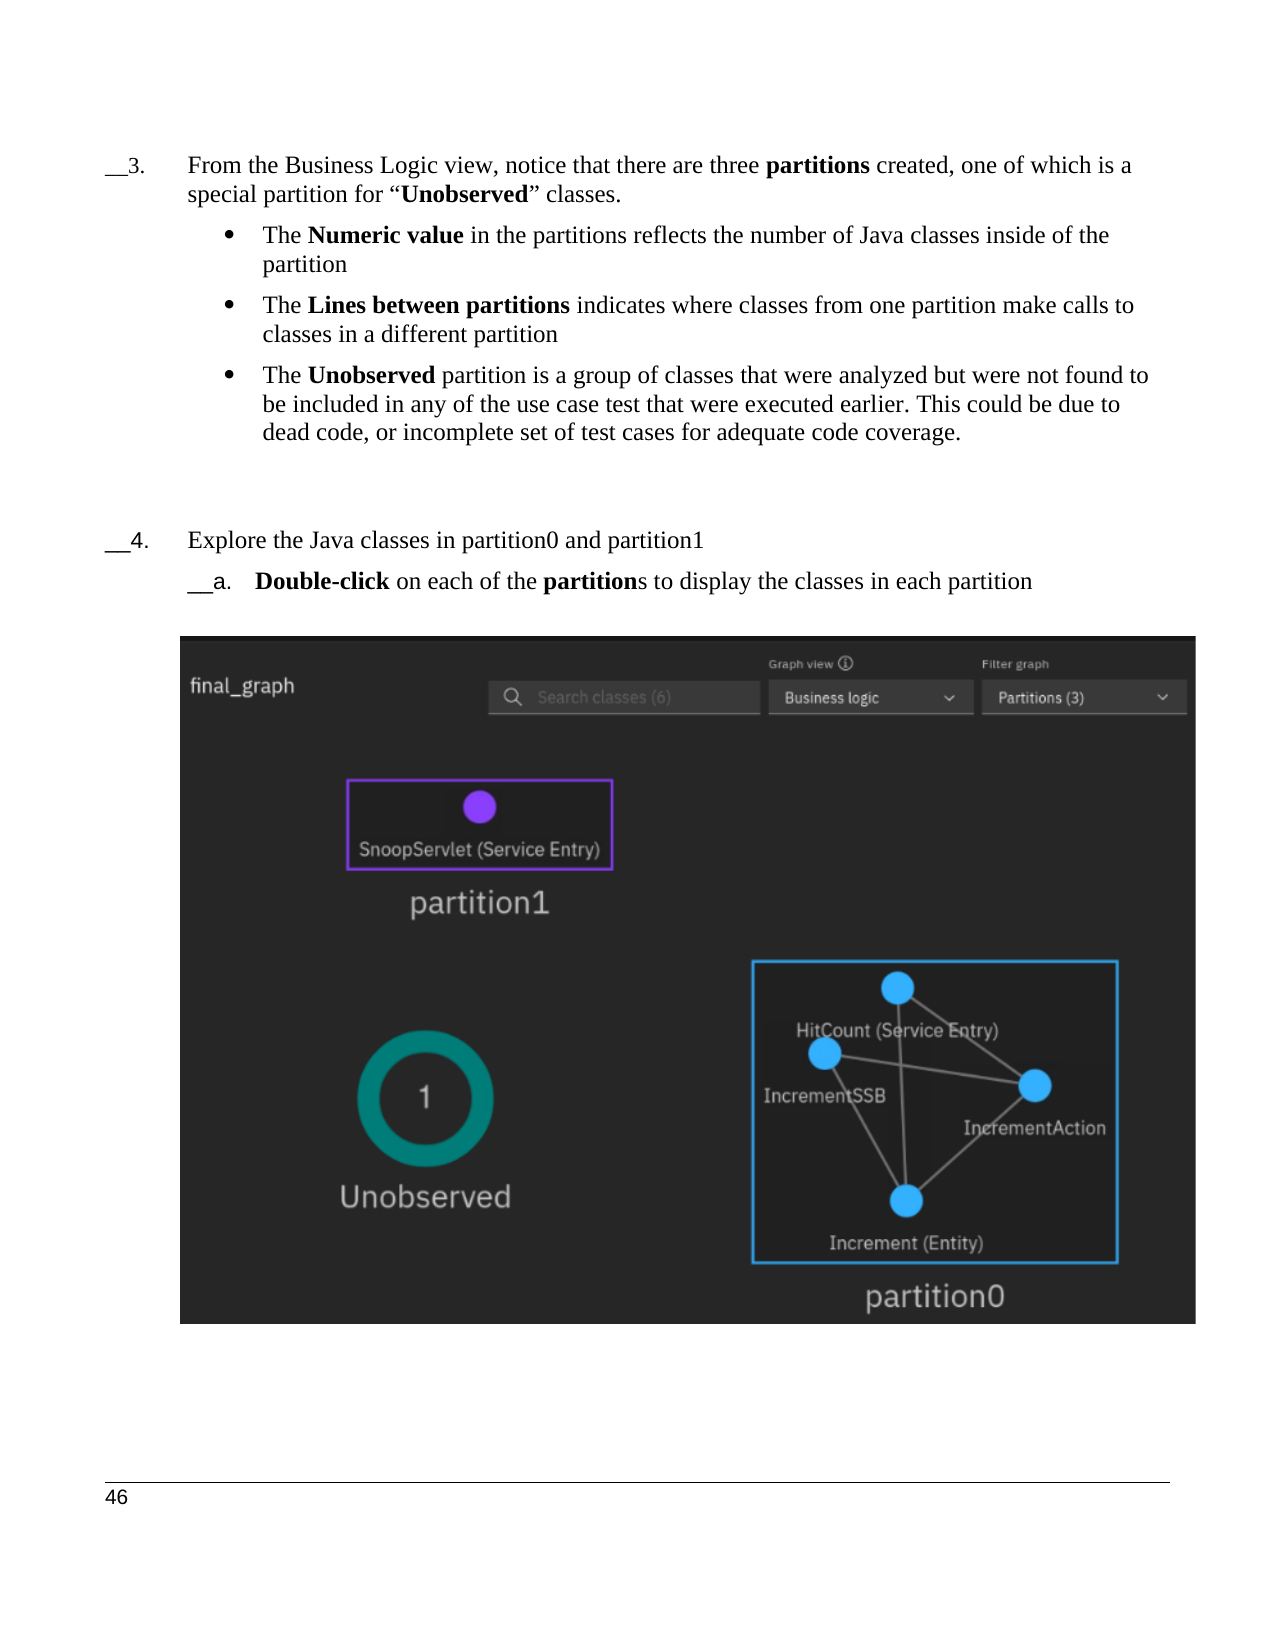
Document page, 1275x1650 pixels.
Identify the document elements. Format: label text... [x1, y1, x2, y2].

list The Unobserved partition is a group of classes that were analyzed but were not found to be included in any of the use case test that were executed earlier. This could be due to dead code, or incomplete set of test cases for adequate code coverage. [225, 360, 1170, 446]
list The Lines between partitions indicates where classes from one partition make calls to classes in a different partition [225, 290, 1170, 347]
list From the Business Logic view, notice that there are three partitions created, one of which is a special partition for “Unobserved” classes. [105, 150, 1170, 207]
list Double-click on each of the partitions to display the classes in each partition [187, 566, 1170, 595]
picture [180, 636, 1196, 1324]
list Explore the Java classes in partition0 and partition1 [105, 525, 1170, 554]
list The Numeric value in the partitions reflects the number of Java classes inside of the partition [225, 220, 1170, 277]
